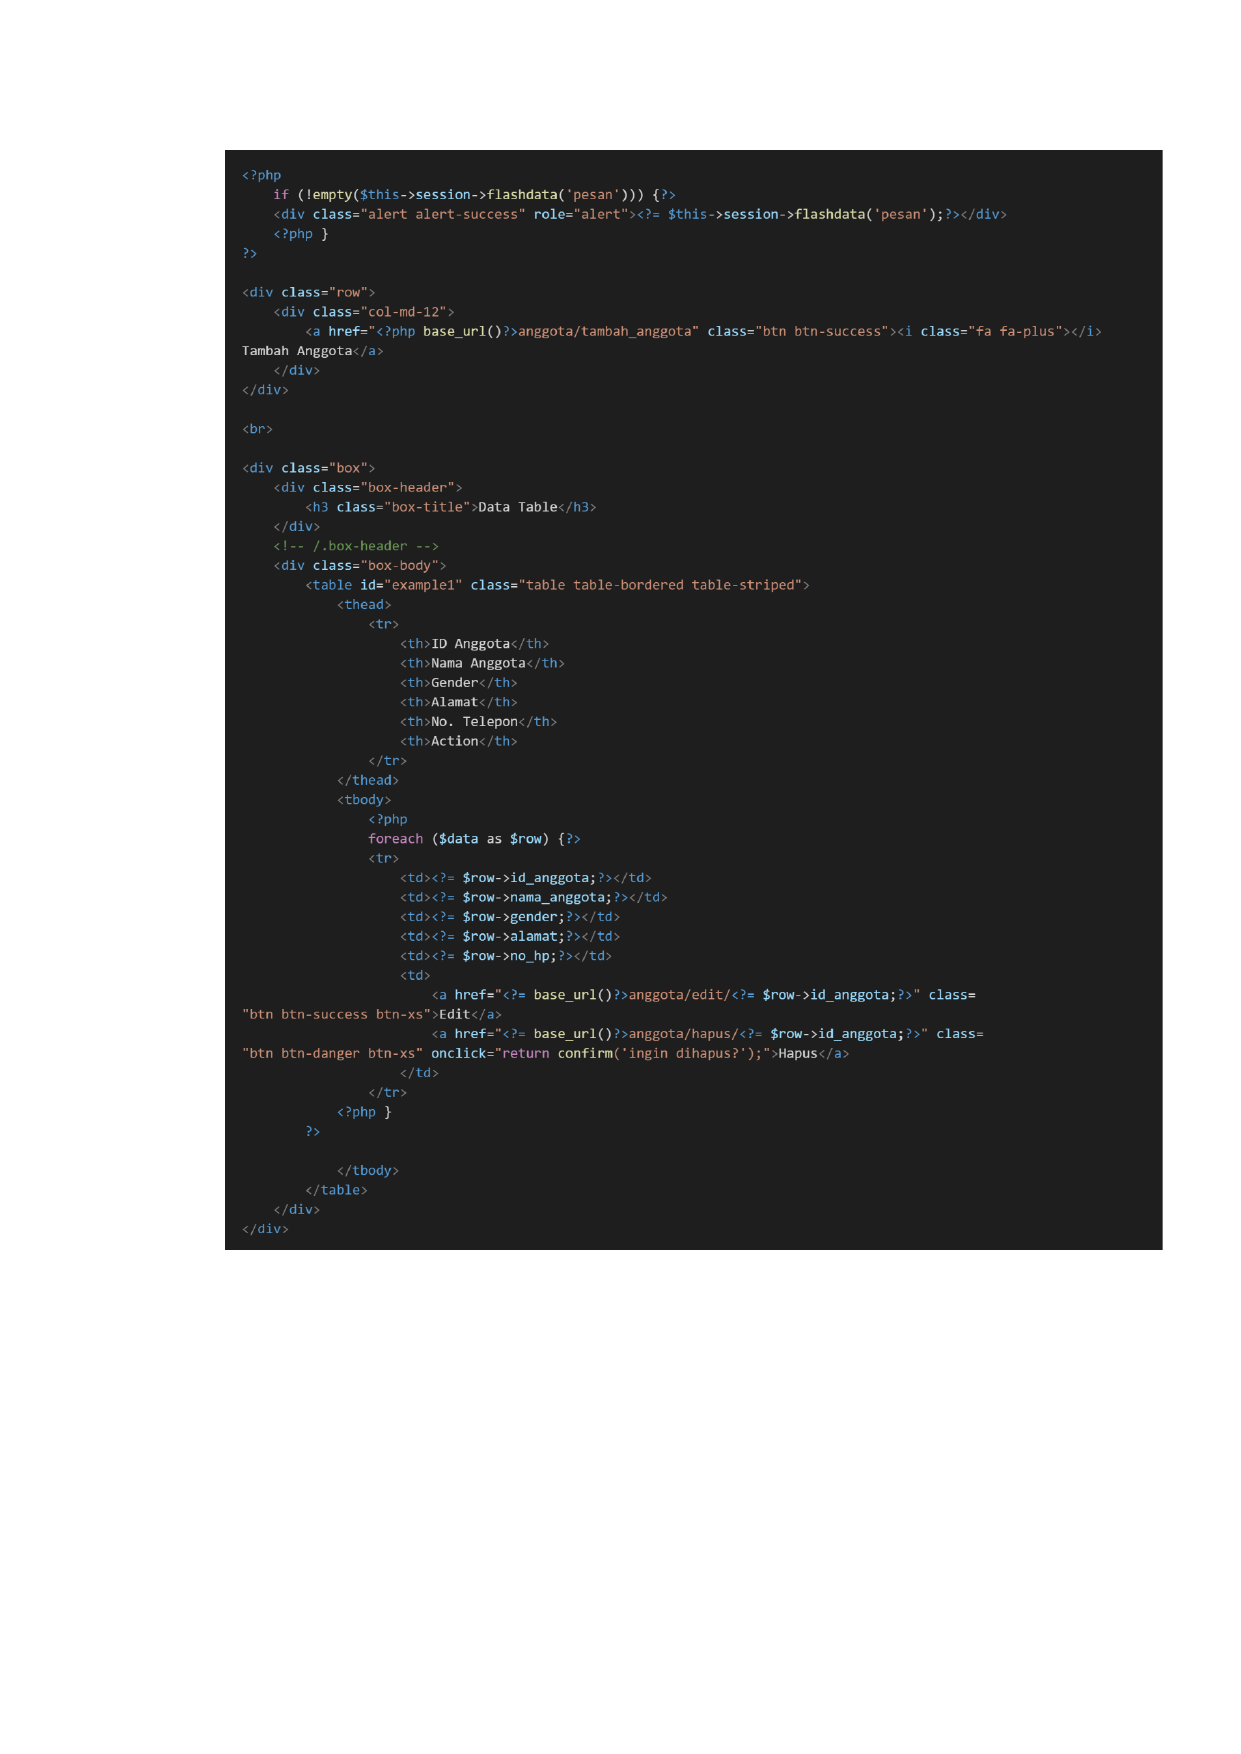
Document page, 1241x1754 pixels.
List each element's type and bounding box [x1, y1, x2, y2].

picture [225, 150, 1163, 1250]
